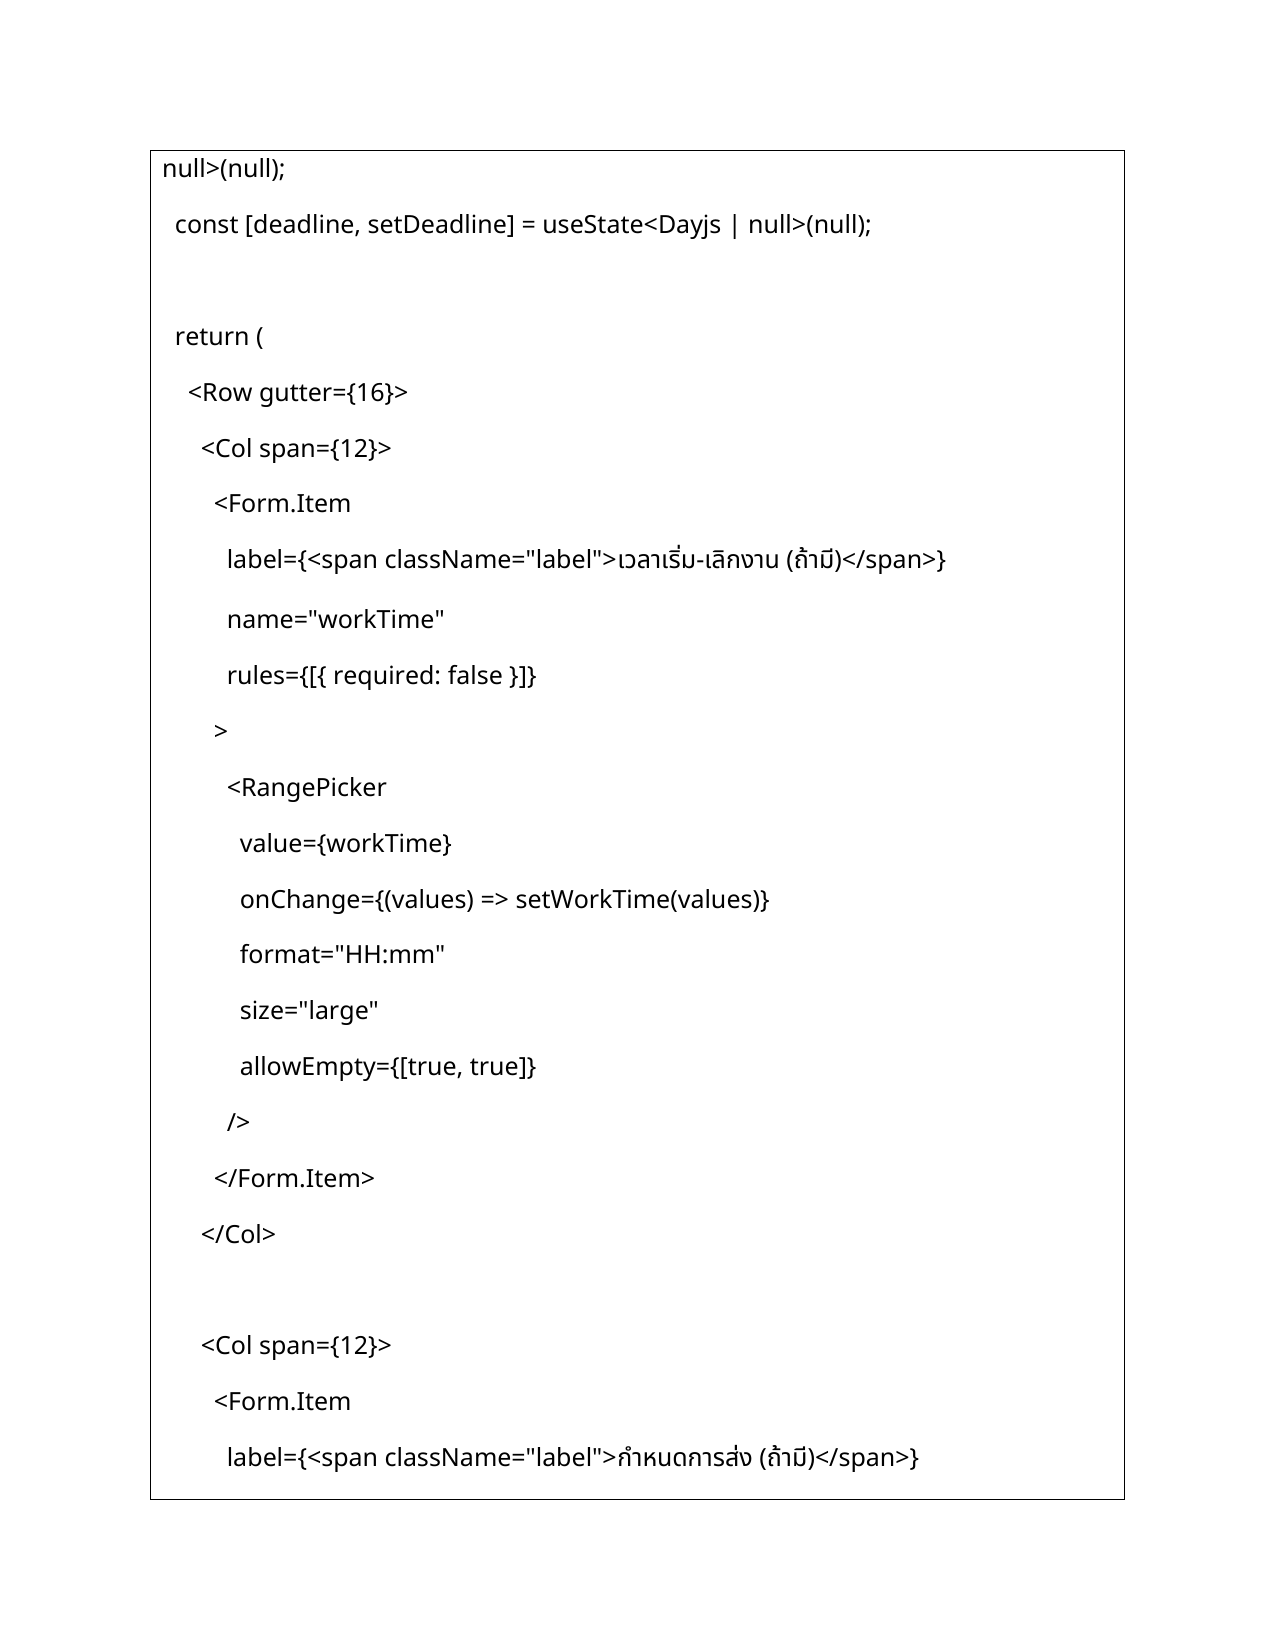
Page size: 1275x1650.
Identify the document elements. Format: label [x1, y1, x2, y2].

table_header [151, 151, 1124, 1499]
